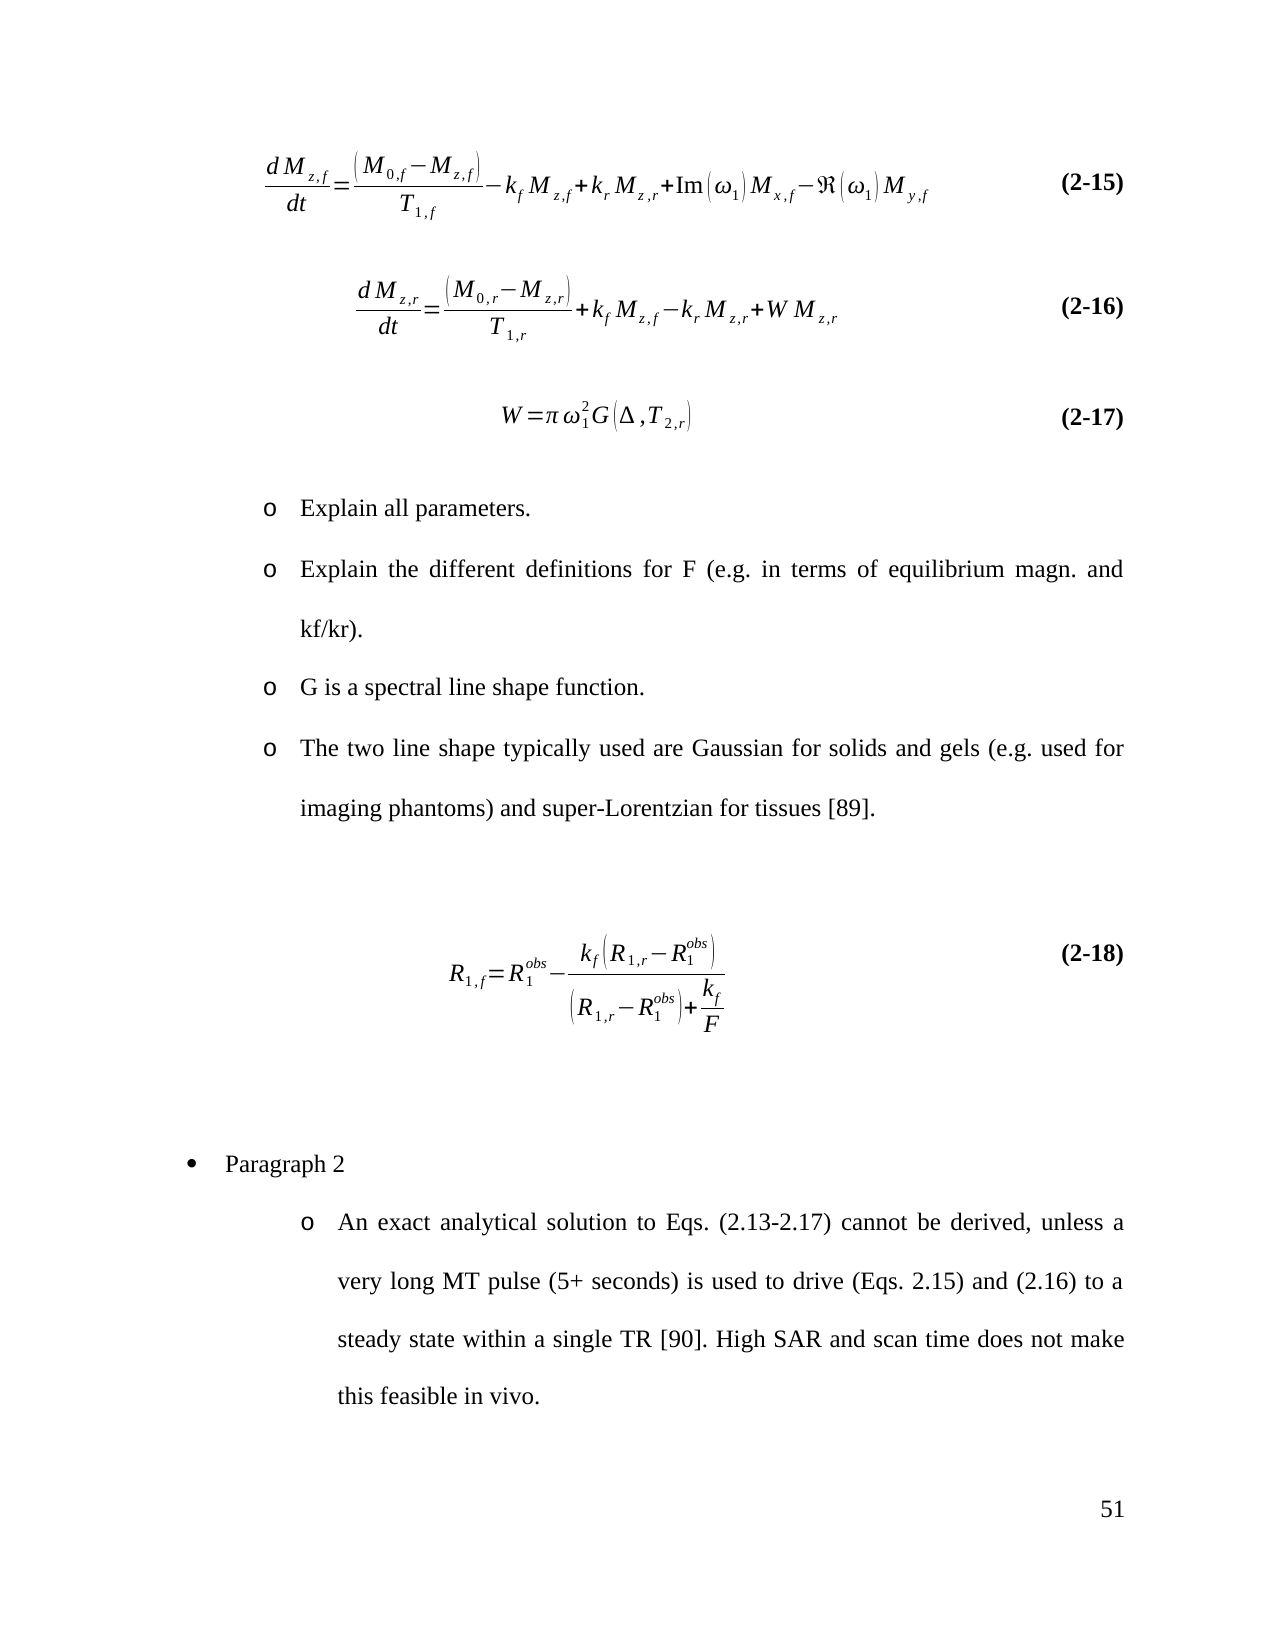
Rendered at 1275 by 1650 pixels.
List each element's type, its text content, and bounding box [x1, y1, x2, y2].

table_header [150, 933, 1025, 1092]
table_cell [150, 397, 1043, 493]
list G is a spectral line shape function. [262, 672, 1125, 702]
list Paragraph 2 [187, 1149, 1125, 1178]
list The two line shape typically used are Gaussian for solids and gels (e.g. used for imaging phantoms) and super-Lorentzian for tissues [89]. [262, 733, 1125, 822]
table_cell [150, 150, 1043, 273]
table_cell (2-17) [1043, 397, 1135, 493]
table_cell (2-16) [1043, 274, 1135, 397]
list Explain all parameters. [262, 493, 1125, 524]
list Explain the different definitions for F (e.g. in terms of equilibrium magn. and kf/kr). [262, 554, 1125, 643]
table_cell (2-15) [1043, 150, 1135, 273]
list An exact analytical solution to Eqs. (2.13-2.17) cannot be derived, unless a very long MT pulse (5+ seconds) is used to drive (Eqs. 2.15) and (2.16) to a steady state within a single TR [90]. High SAR and scan time does not make this feasible in vivo. [300, 1207, 1125, 1410]
table_header (2-18) [1025, 933, 1135, 1092]
table_cell [150, 274, 1043, 397]
